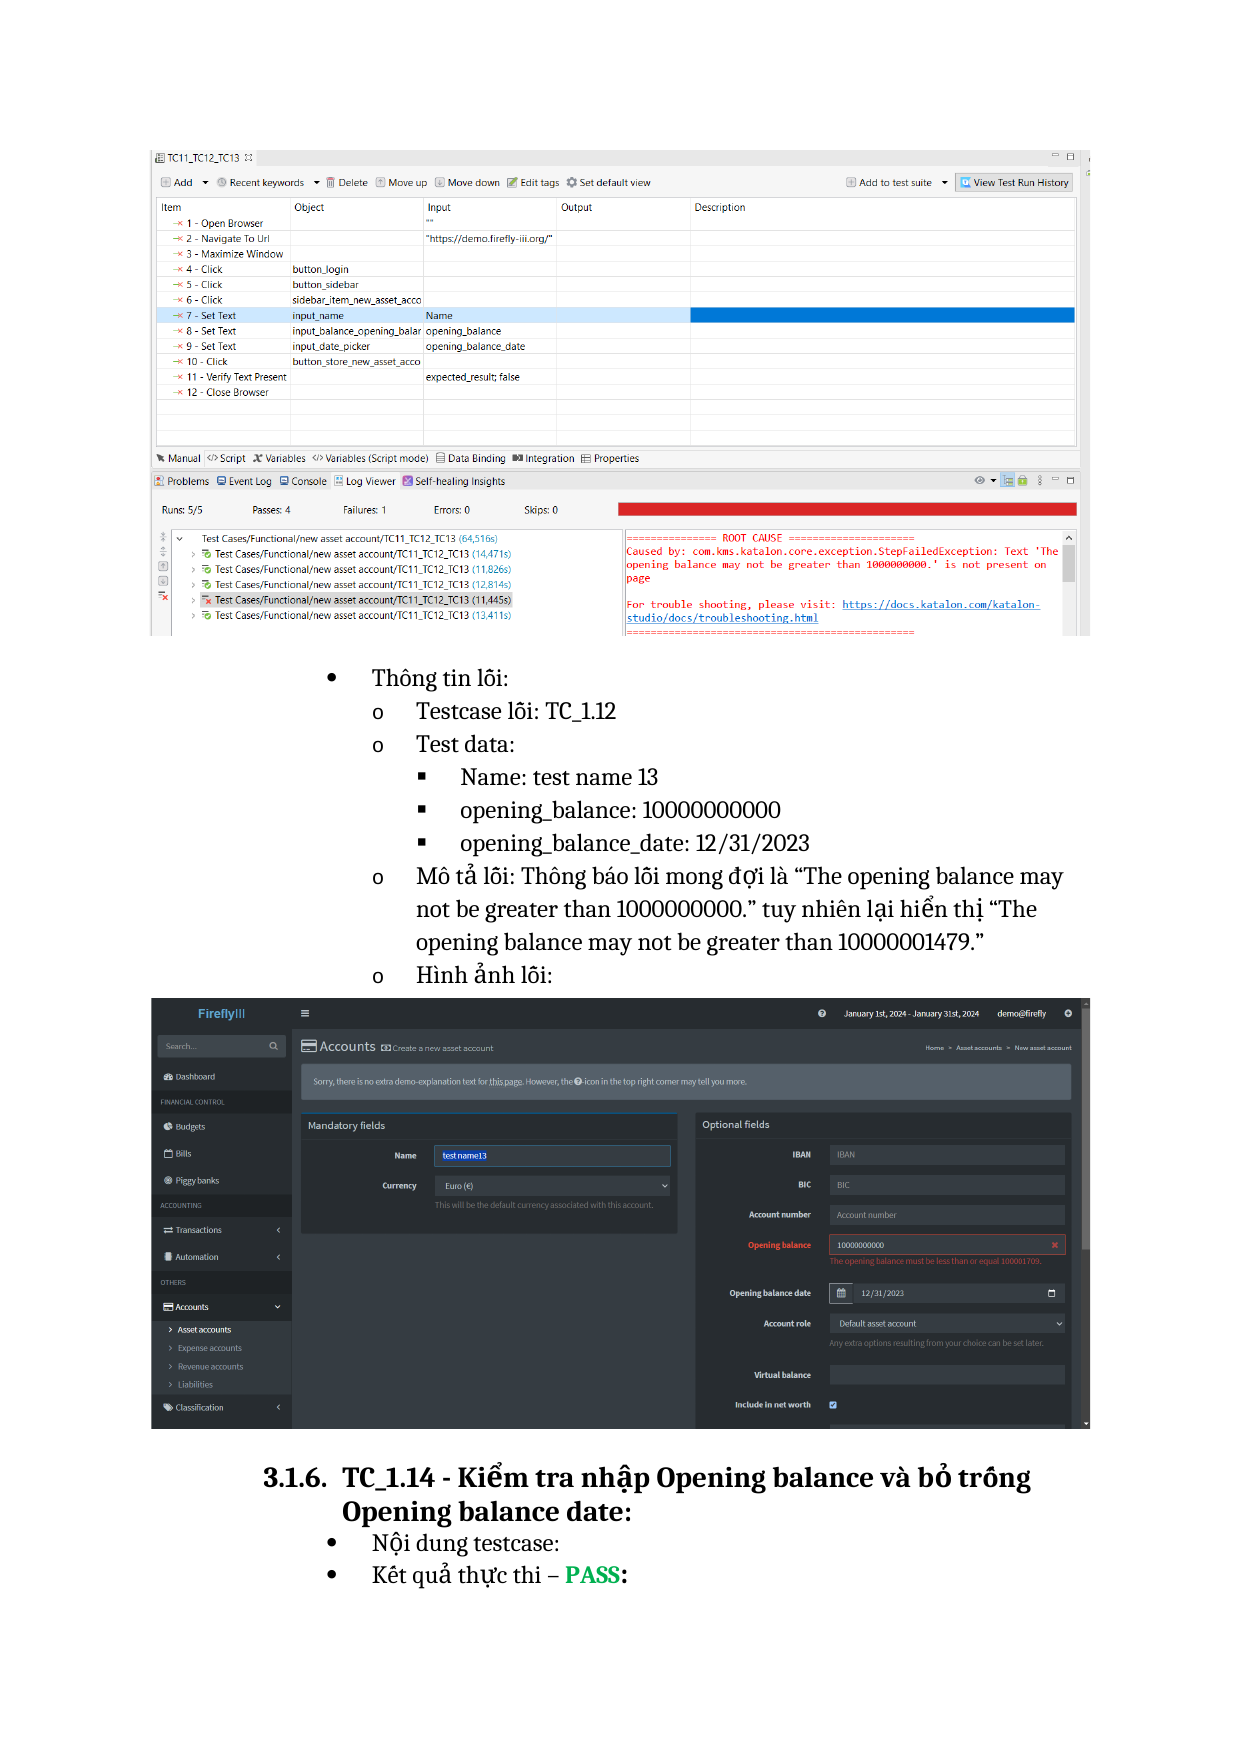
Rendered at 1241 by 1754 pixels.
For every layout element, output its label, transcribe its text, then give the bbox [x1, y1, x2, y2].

list Mô tả lỗi: Thông báo lỗi mong đợi là “The opening balance may not be greater than 1000000000.” tuy nhiên lại hiển thị “The opening balance may not be greater than 10000001479.” [372, 862, 1090, 957]
list TC_1.14 - Kiểm tra nhập Opening balance và bỏ trống Opening balance date: [327, 1462, 1090, 1529]
list Nội dung testcase: [327, 1529, 1090, 1557]
list Testcase lỗi: TC_1.12 [372, 697, 1090, 726]
list Kết quả thực thi – PASS: [327, 1557, 1090, 1591]
list Hình ảnh lỗi: [372, 961, 1090, 990]
picture [151, 998, 1091, 1429]
list opening_balance: 10000000000 [416, 796, 1090, 825]
picture [149, 150, 1091, 636]
list opening_balance_date: 12/31/2023 [416, 829, 1090, 858]
list Thông tin lỗi: [327, 664, 1090, 693]
list Name: test name 13 [416, 763, 1090, 792]
list Test data: [372, 730, 1090, 759]
